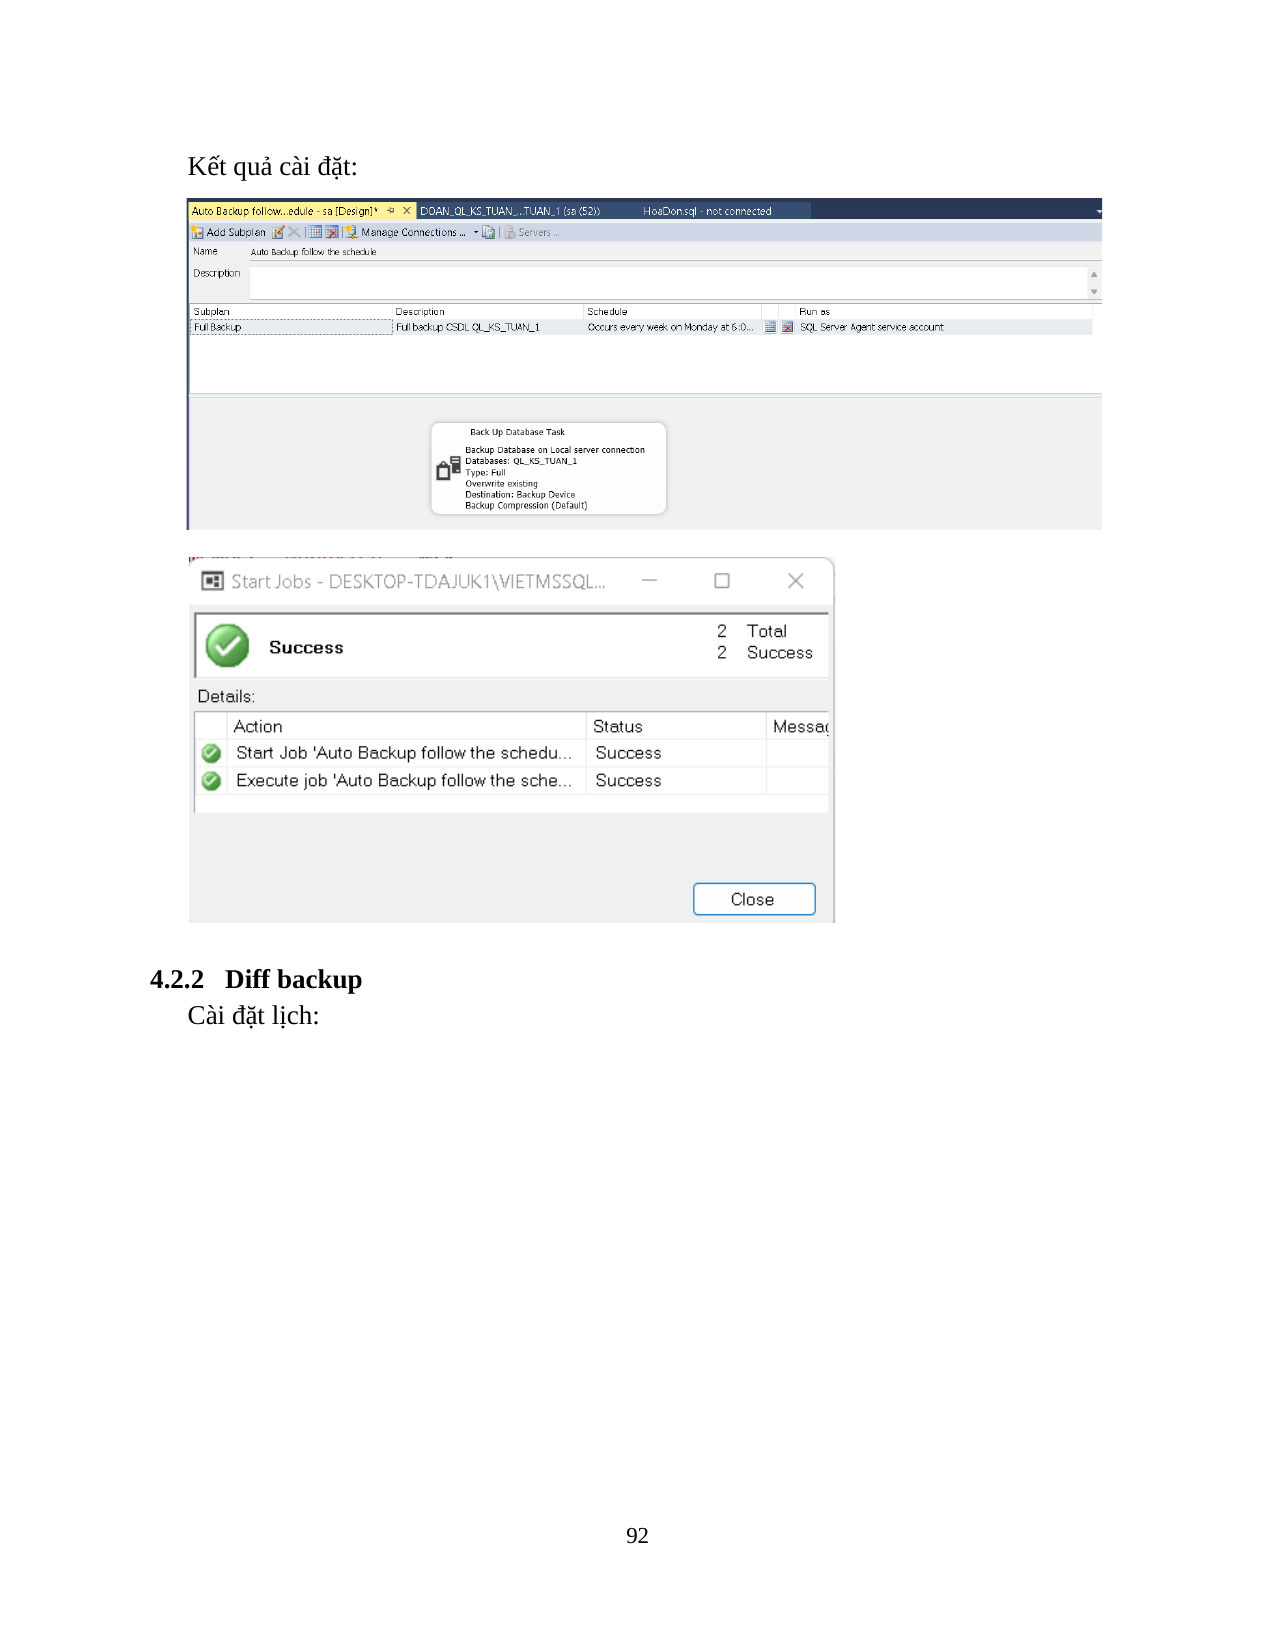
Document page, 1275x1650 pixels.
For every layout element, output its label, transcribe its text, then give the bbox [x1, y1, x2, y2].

text Cài đặt lịch: [187, 999, 1125, 1030]
subtitle Diff backup [150, 963, 1125, 994]
text Kết quả cài đặt: [187, 150, 1125, 181]
picture [189, 557, 836, 923]
picture [186, 198, 1103, 530]
